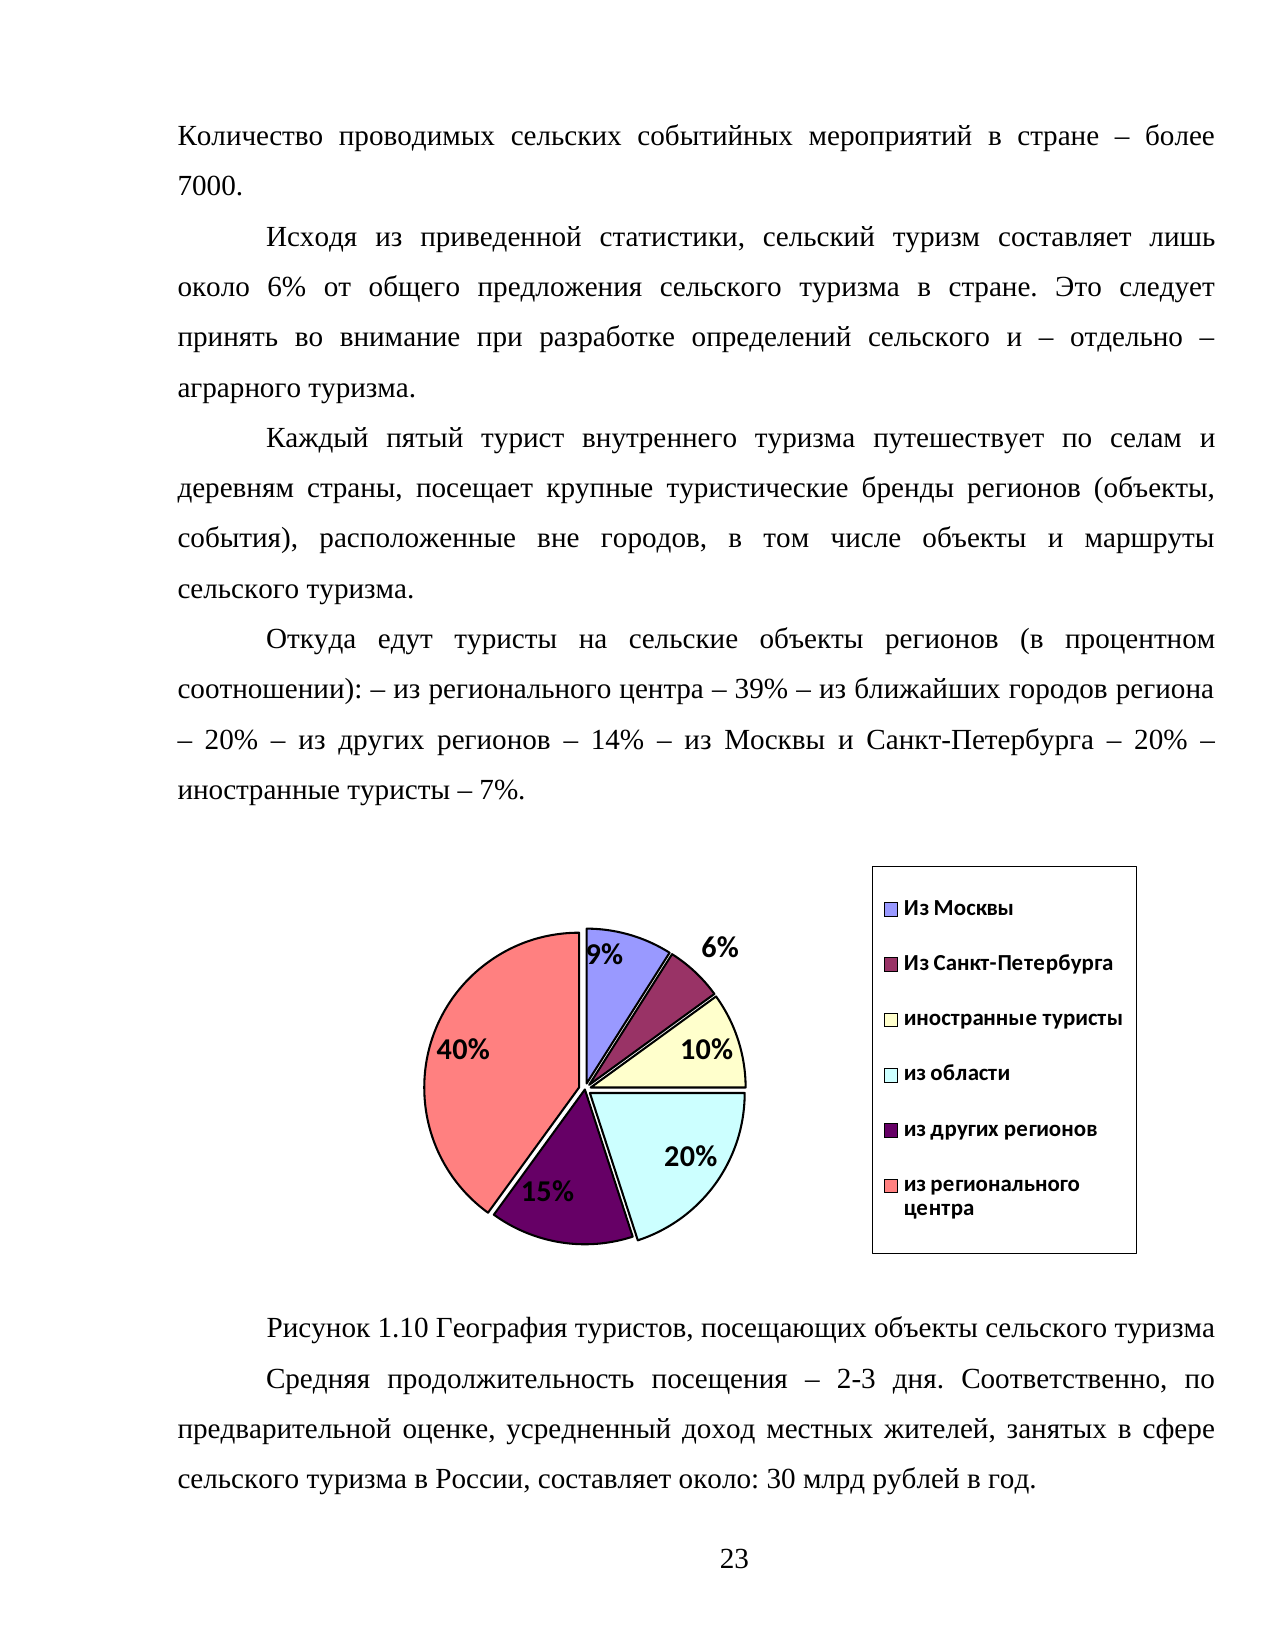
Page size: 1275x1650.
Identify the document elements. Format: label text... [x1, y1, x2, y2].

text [177, 118, 1216, 202]
text Рисунок 1.10 География туристов, посещающих объекты сельского туризма [177, 1311, 1216, 1344]
text Откуда едут туристы на сельские объекты регионов (в процентном соотношении): – из регионального центра – 39% – из ближайших городов региона – 20% – из других регионов – 14% – из Москвы и Санкт-Петербурга – 20% – иностранные туристы – 7%. [177, 621, 1216, 806]
text Средняя продолжительность посещения – 2-3 дня. Соответственно, по предварительной оценке, усредненный доход местных жителей, занятых в сфере сельского туризма в России, составляет около: 30 млрд рублей в год. [177, 1361, 1216, 1495]
text Каждый пятый турист внутреннего туризма путешествует по селам и деревням страны, посещает крупные туристические бренды регионов (объекты, события), расположенные вне городов, в том числе объекты и маршруты сельского туризма. [177, 420, 1216, 604]
text Исходя из приведенной статистики, сельский туризм составляет лишь около 6% от общего предложения сельского туризма в стране. Это следует принять во внимание при разработке определений сельского и – отдельно – аграрного туризма. [177, 219, 1216, 403]
